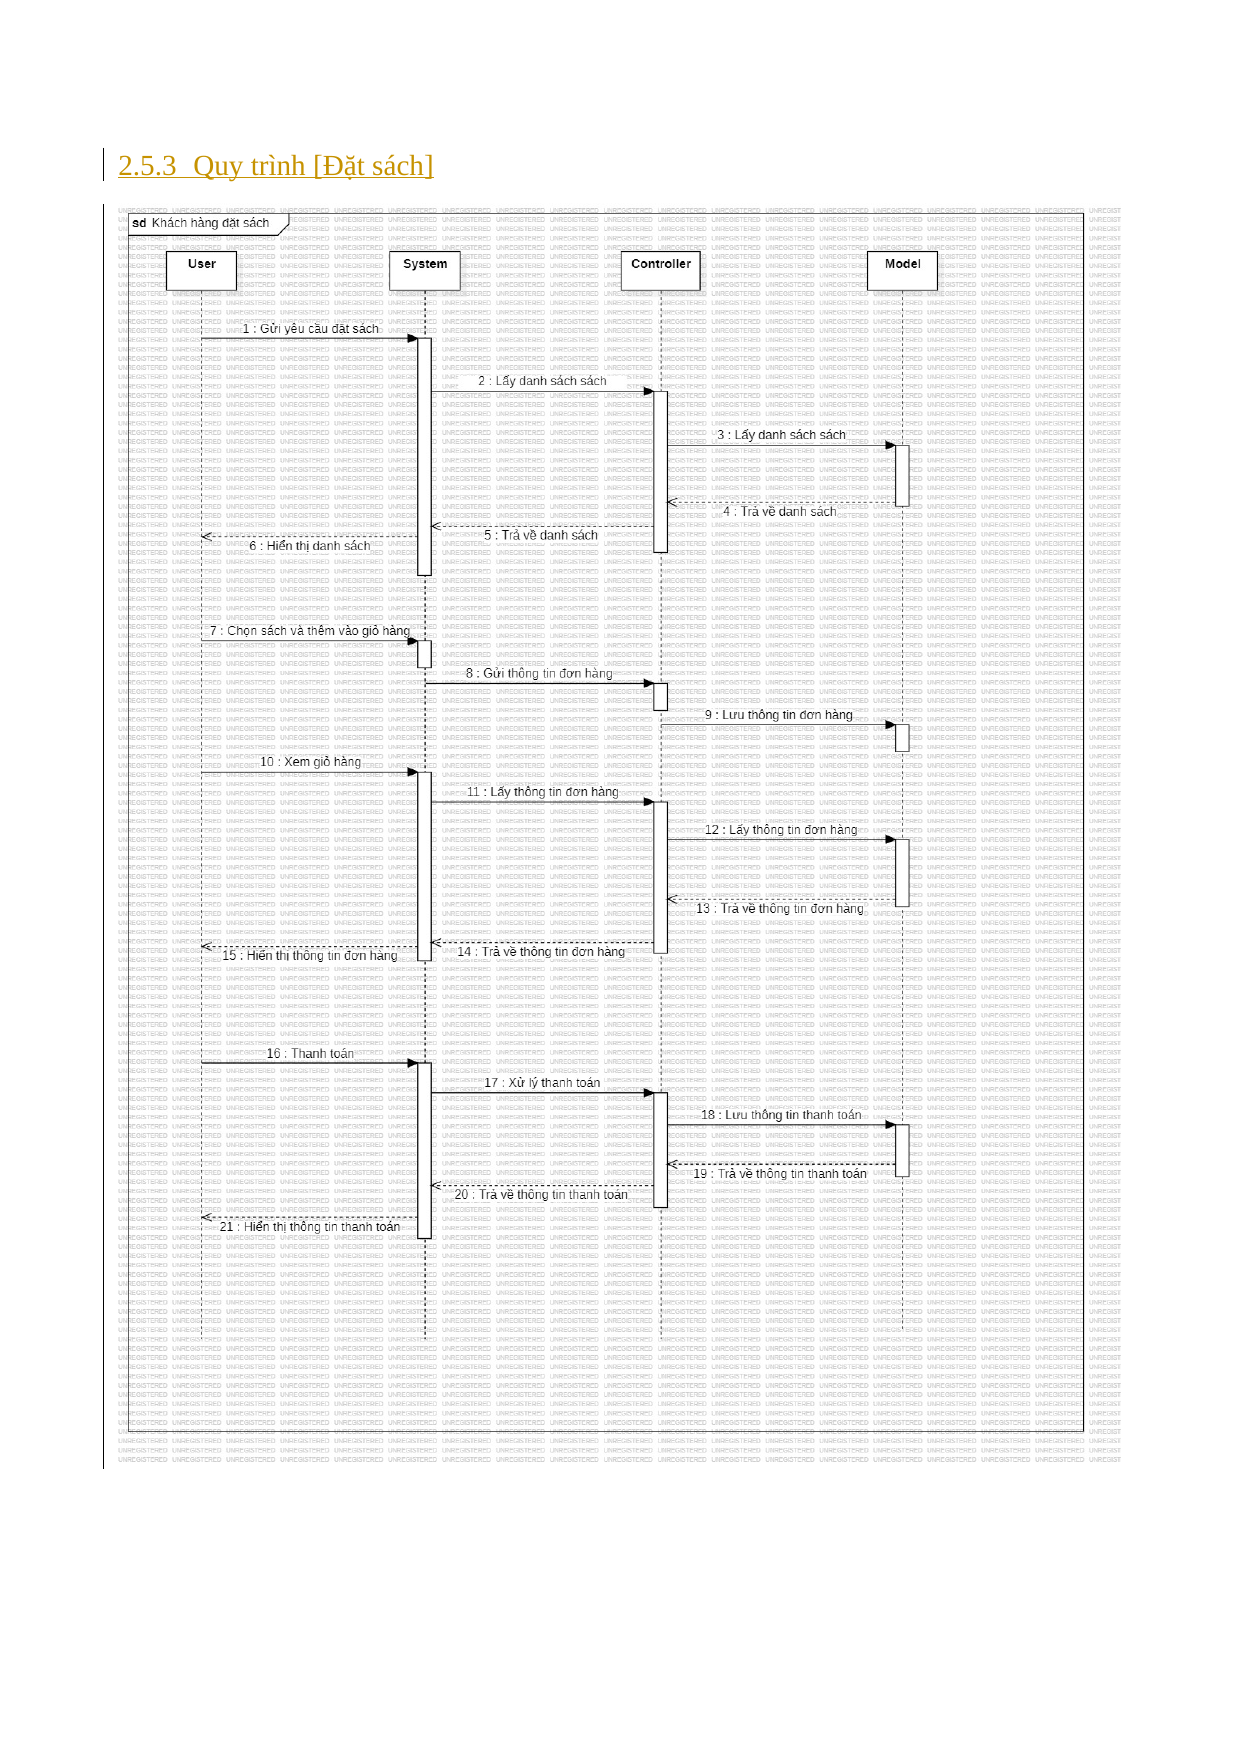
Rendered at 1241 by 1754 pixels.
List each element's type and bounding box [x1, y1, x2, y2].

picture [118, 203, 1121, 1469]
